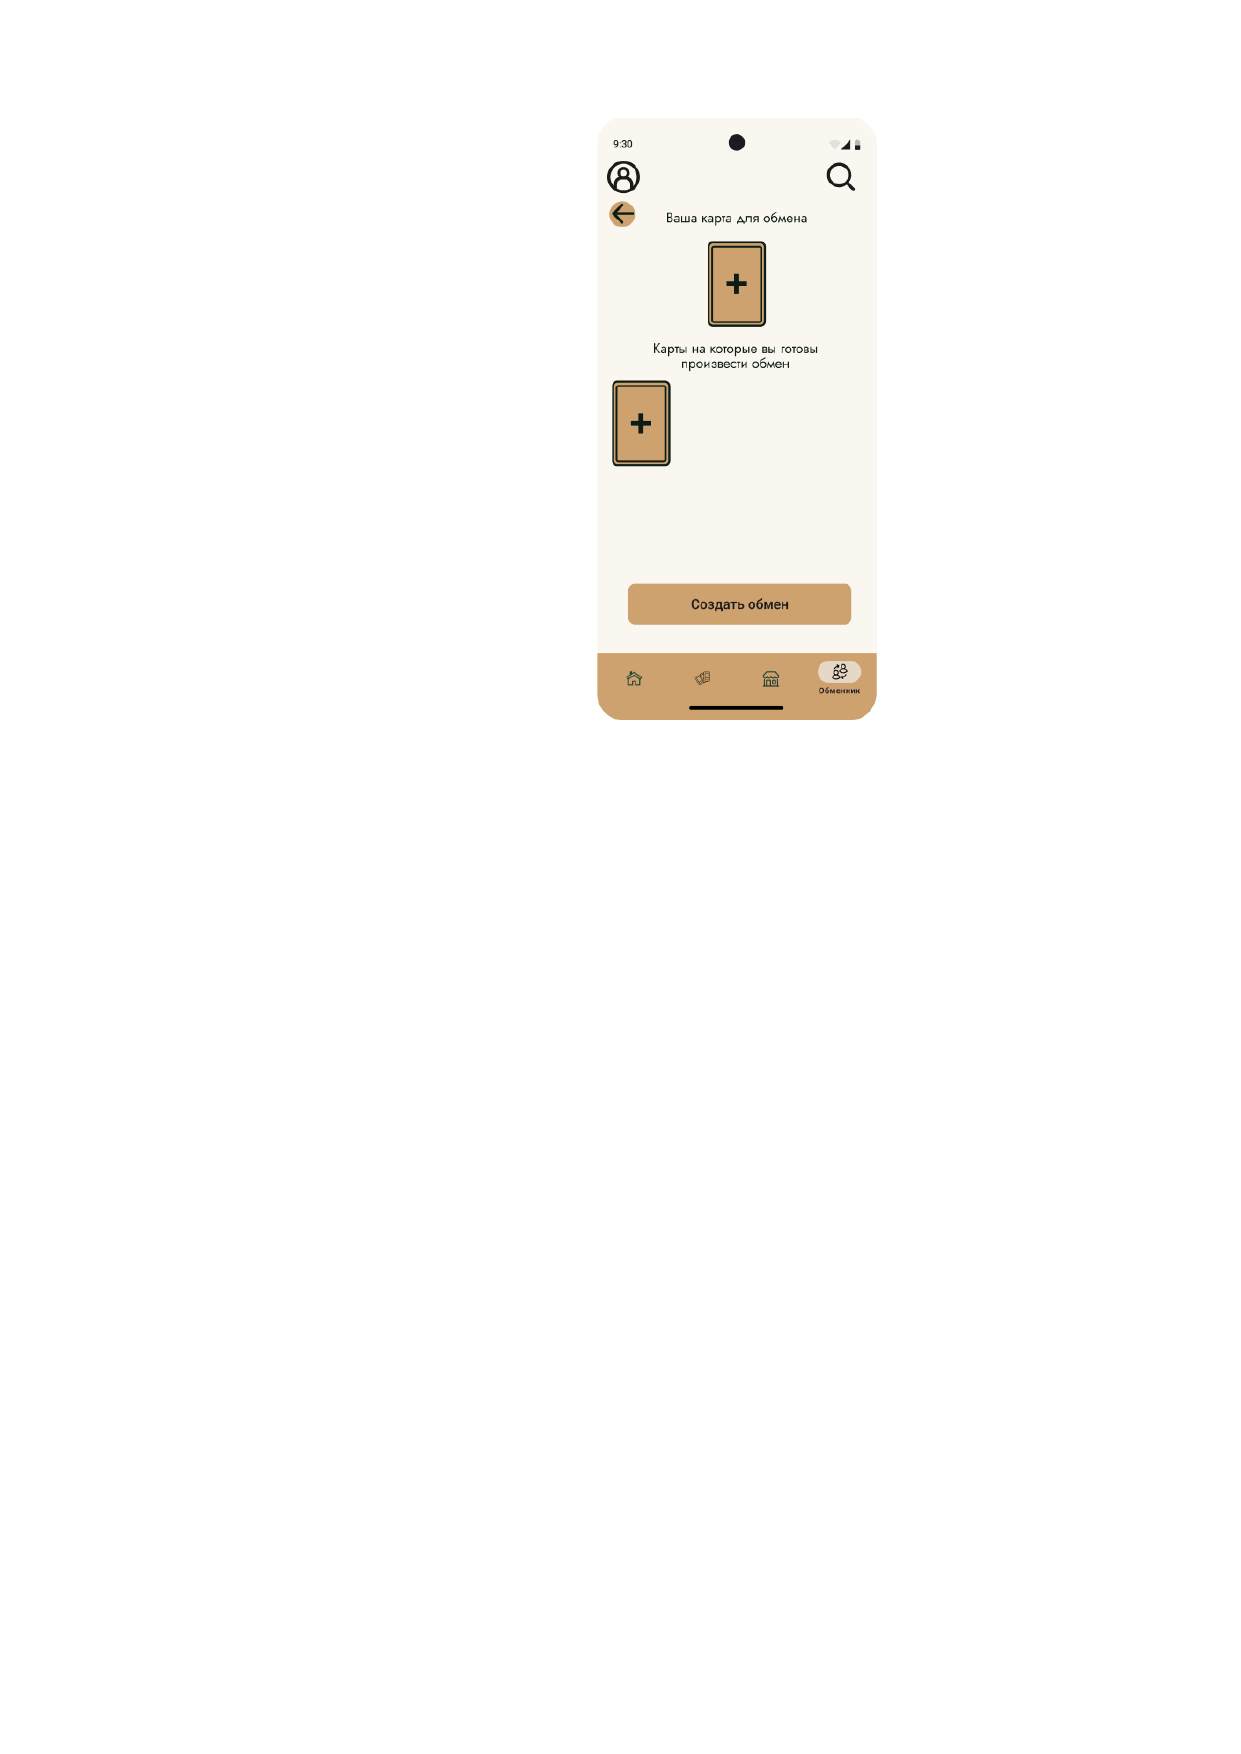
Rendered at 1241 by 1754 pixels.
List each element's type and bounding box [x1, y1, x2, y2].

picture [591, 118, 878, 720]
